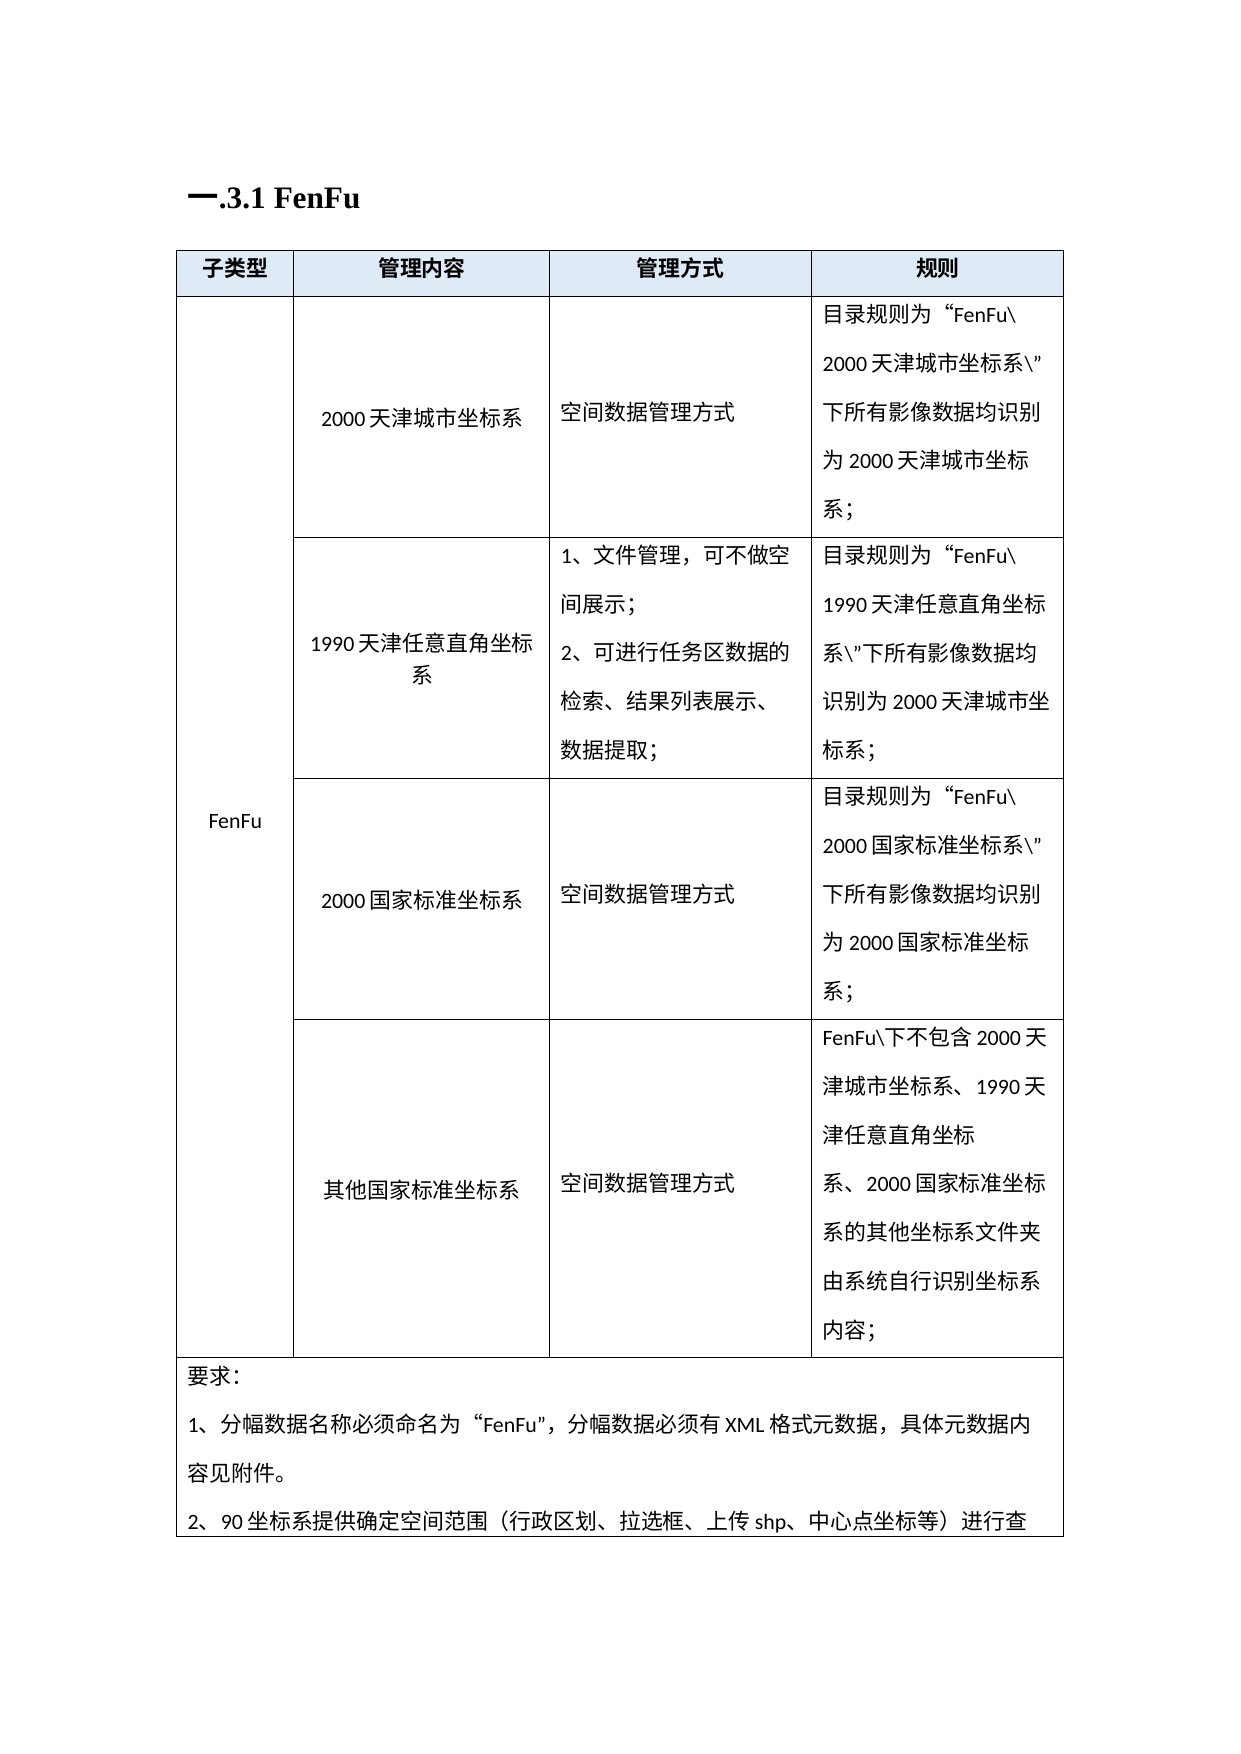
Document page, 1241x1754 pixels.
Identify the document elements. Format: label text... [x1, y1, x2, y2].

table_cell 空间数据管理方式 [550, 1020, 811, 1357]
table_header 管理方式 [550, 251, 811, 296]
table_cell 目录规则为“FenFu\1990天津任意直角坐标系\”下所有影像数据均识别为2000天津城市坐标系； [812, 538, 1063, 778]
table_cell FenFu [177, 297, 293, 1357]
table_cell FenFu\下不包含2000天津城市坐标系、1990天津任意直角坐标系、2000国家标准坐标系的其他坐标系文件夹由系统自行识别坐标系内容； [812, 1020, 1063, 1357]
table_header 规则 [812, 251, 1063, 296]
table_header 管理内容 [294, 251, 549, 296]
table_cell 其他国家标准坐标系 [294, 1020, 549, 1357]
table_cell 1、文件管理，可不做空间展示； 2、可进行任务区数据的检索、结果列表展示、数据提取； [550, 538, 811, 778]
table_cell 空间数据管理方式 [550, 297, 811, 537]
table_cell 空间数据管理方式 [550, 779, 811, 1019]
table_header 子类型 [177, 251, 293, 296]
table_cell 2000国家标准坐标系 [294, 779, 549, 1019]
table_cell 目录规则为“FenFu\2000国家标准坐标系\”下所有影像数据均识别为2000国家标准坐标系； [812, 779, 1063, 1019]
table_cell 2000天津城市坐标系 [294, 297, 549, 537]
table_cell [177, 1358, 1063, 1536]
subtitle FenFu [187, 162, 1053, 227]
table_cell 目录规则为“FenFu\2000天津城市坐标系\”下所有影像数据均识别为2000天津城市坐标系； [812, 297, 1063, 537]
table_cell 1990天津任意直角坐标系 [294, 538, 549, 778]
